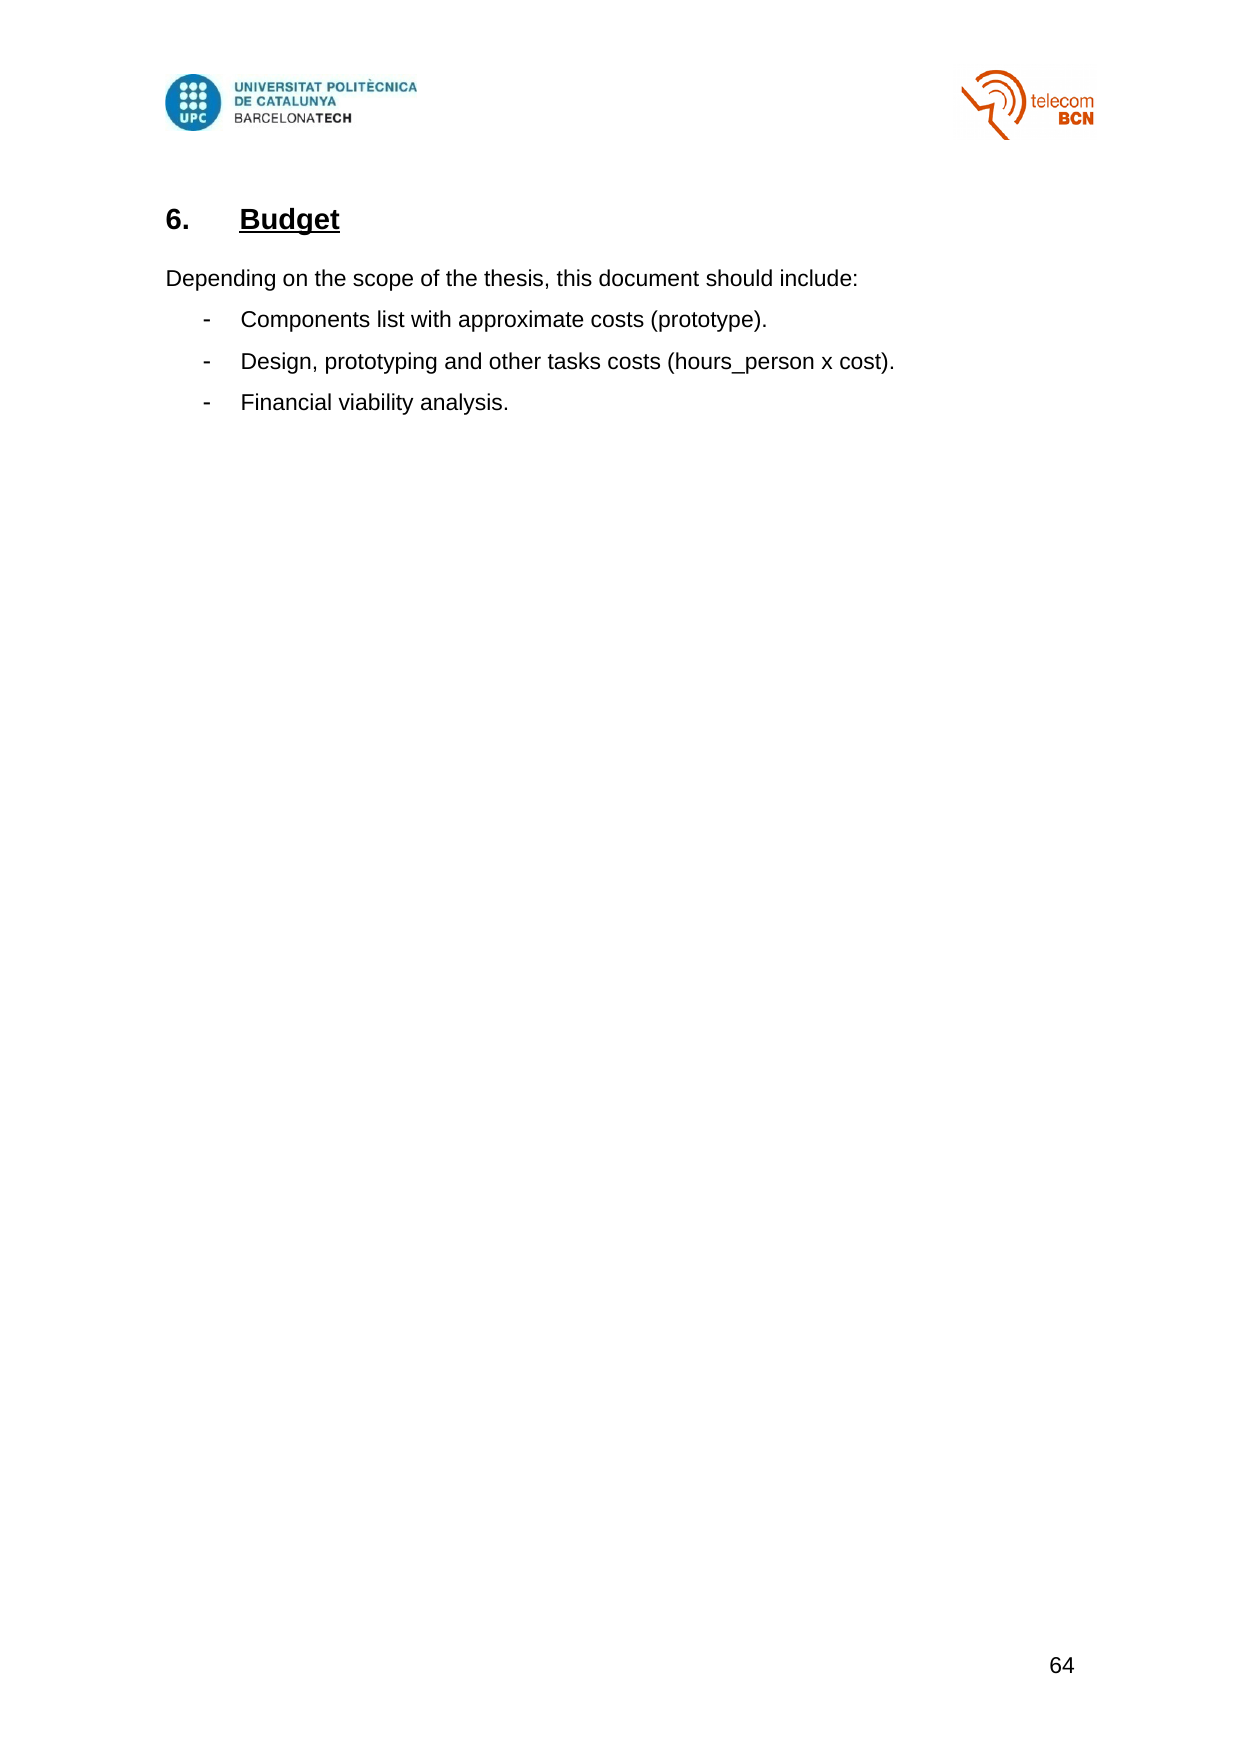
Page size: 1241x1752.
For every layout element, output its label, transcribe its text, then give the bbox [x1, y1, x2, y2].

list Components list with approximate costs (prototype). [203, 306, 1075, 333]
picture [165, 74, 417, 131]
subtitle Budget [165, 202, 1075, 236]
list Design, prototyping and other tasks costs (hours_person x cost). [203, 348, 1075, 374]
picture [952, 64, 1097, 140]
list Financial viability analysis. [203, 389, 1075, 416]
text Depending on the scope of the thesis, this document should include: [165, 265, 1075, 291]
